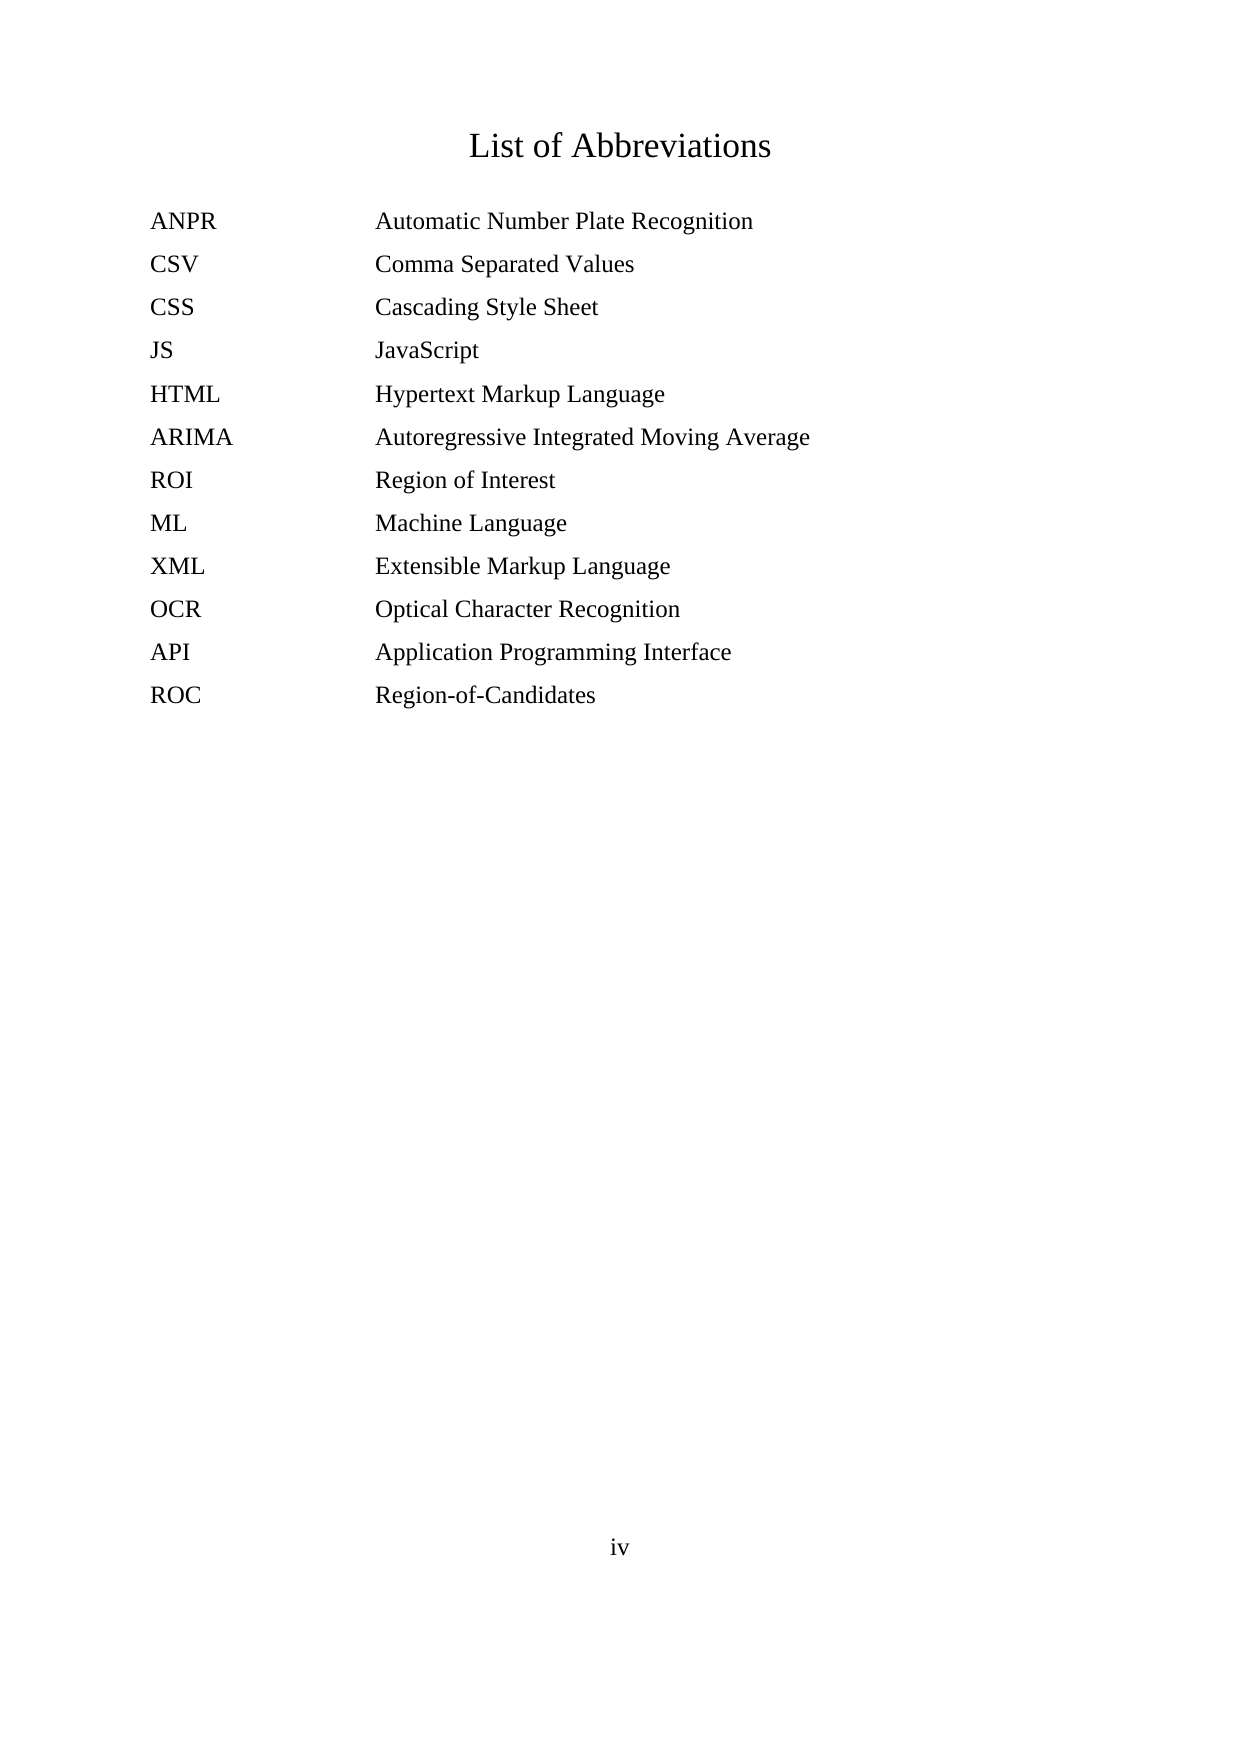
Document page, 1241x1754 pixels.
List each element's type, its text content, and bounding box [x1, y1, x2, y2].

text List of Abbreviations [150, 124, 1090, 165]
text XML Extensible Markup Language [150, 551, 1090, 580]
text JS JavaScript [150, 336, 1090, 364]
text CSV Comma Separated Values [150, 249, 1090, 278]
text HTML Hypertext Markup Language [150, 379, 1090, 407]
text iv [149, 1532, 1090, 1561]
text ARIMA Autoregressive Integrated Moving Average [150, 422, 1090, 451]
text ROI Region of Interest [150, 465, 1090, 494]
text CSS Cascading Style Sheet [150, 292, 1090, 321]
text API Application Programming Interface [150, 637, 1090, 666]
text OCR Optical Character Recognition [150, 594, 1090, 623]
text ML Machine Language [150, 508, 1090, 537]
text ANPR Automatic Number Plate Recognition [150, 206, 1090, 235]
text ROC Region-of-Candidates [150, 681, 1090, 709]
